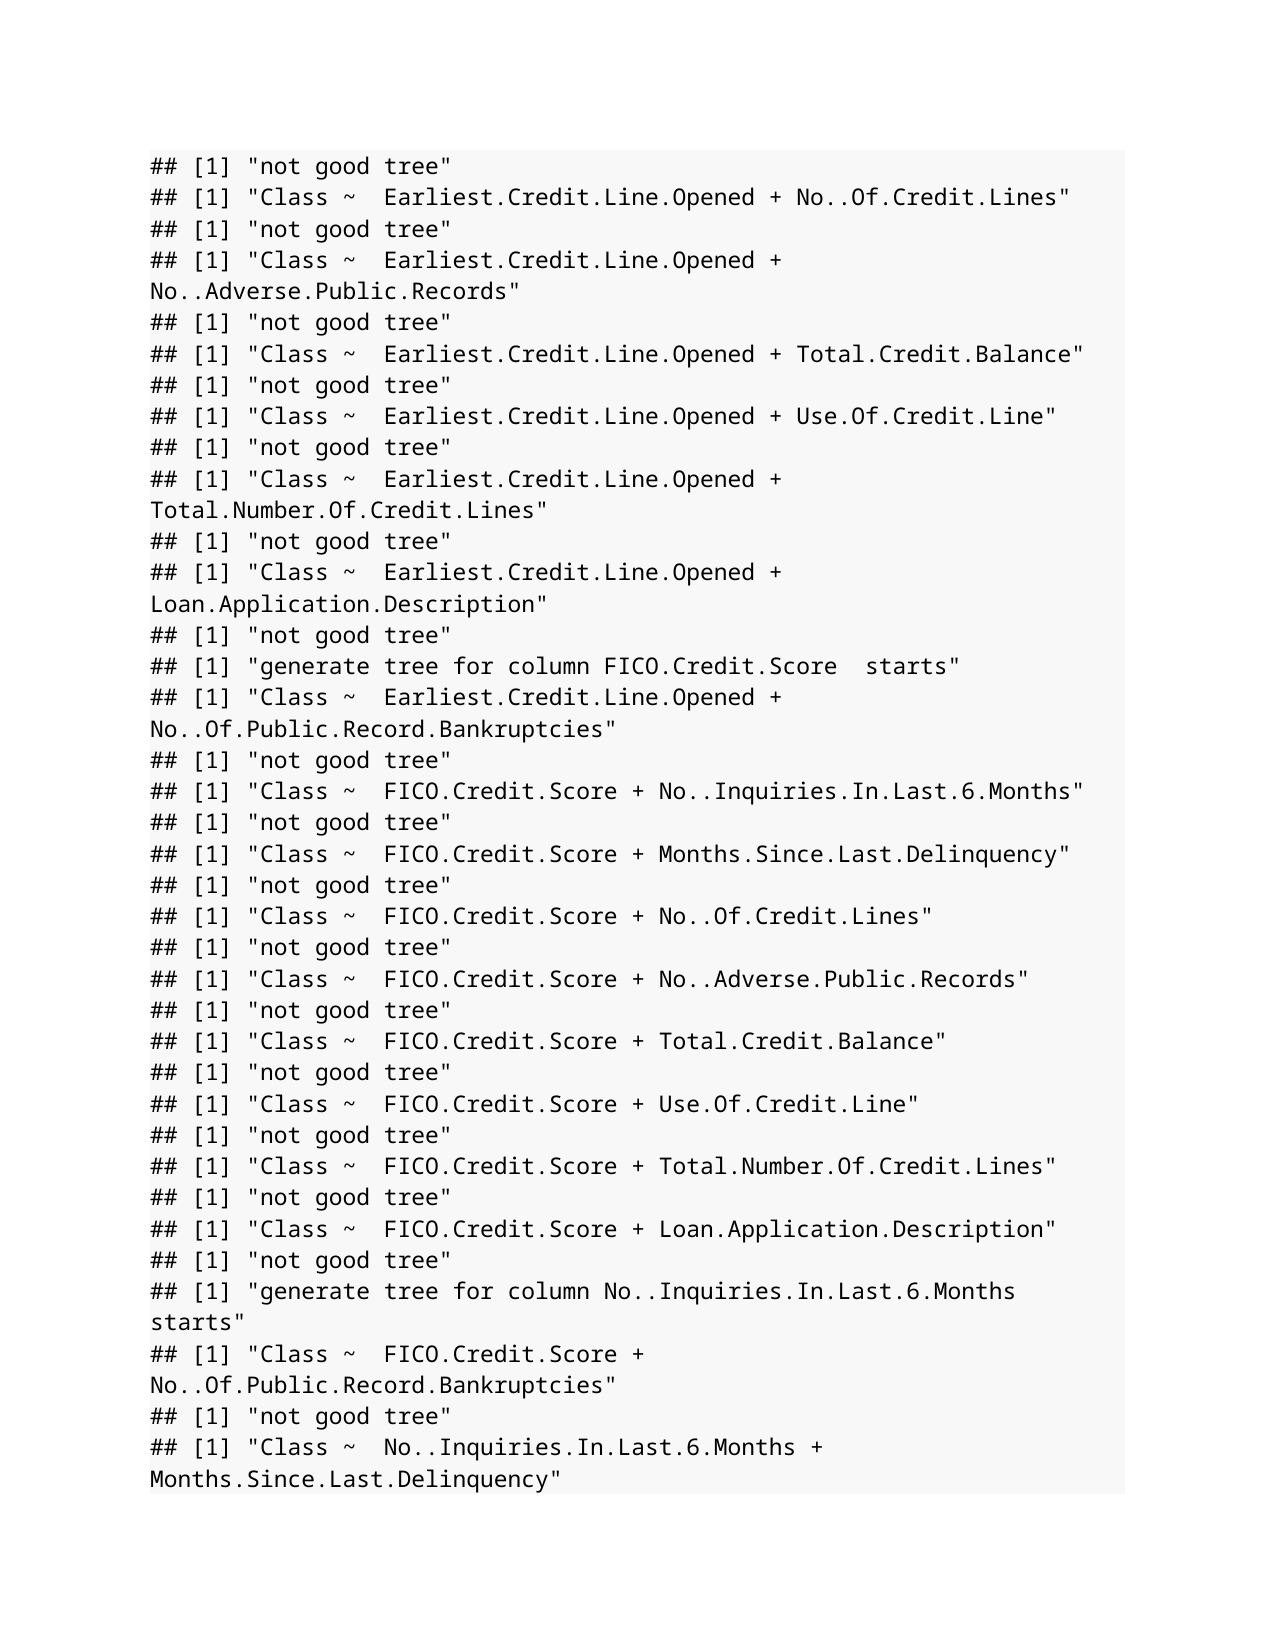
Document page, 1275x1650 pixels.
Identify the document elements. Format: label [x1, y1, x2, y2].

text [150, 150, 1125, 1494]
